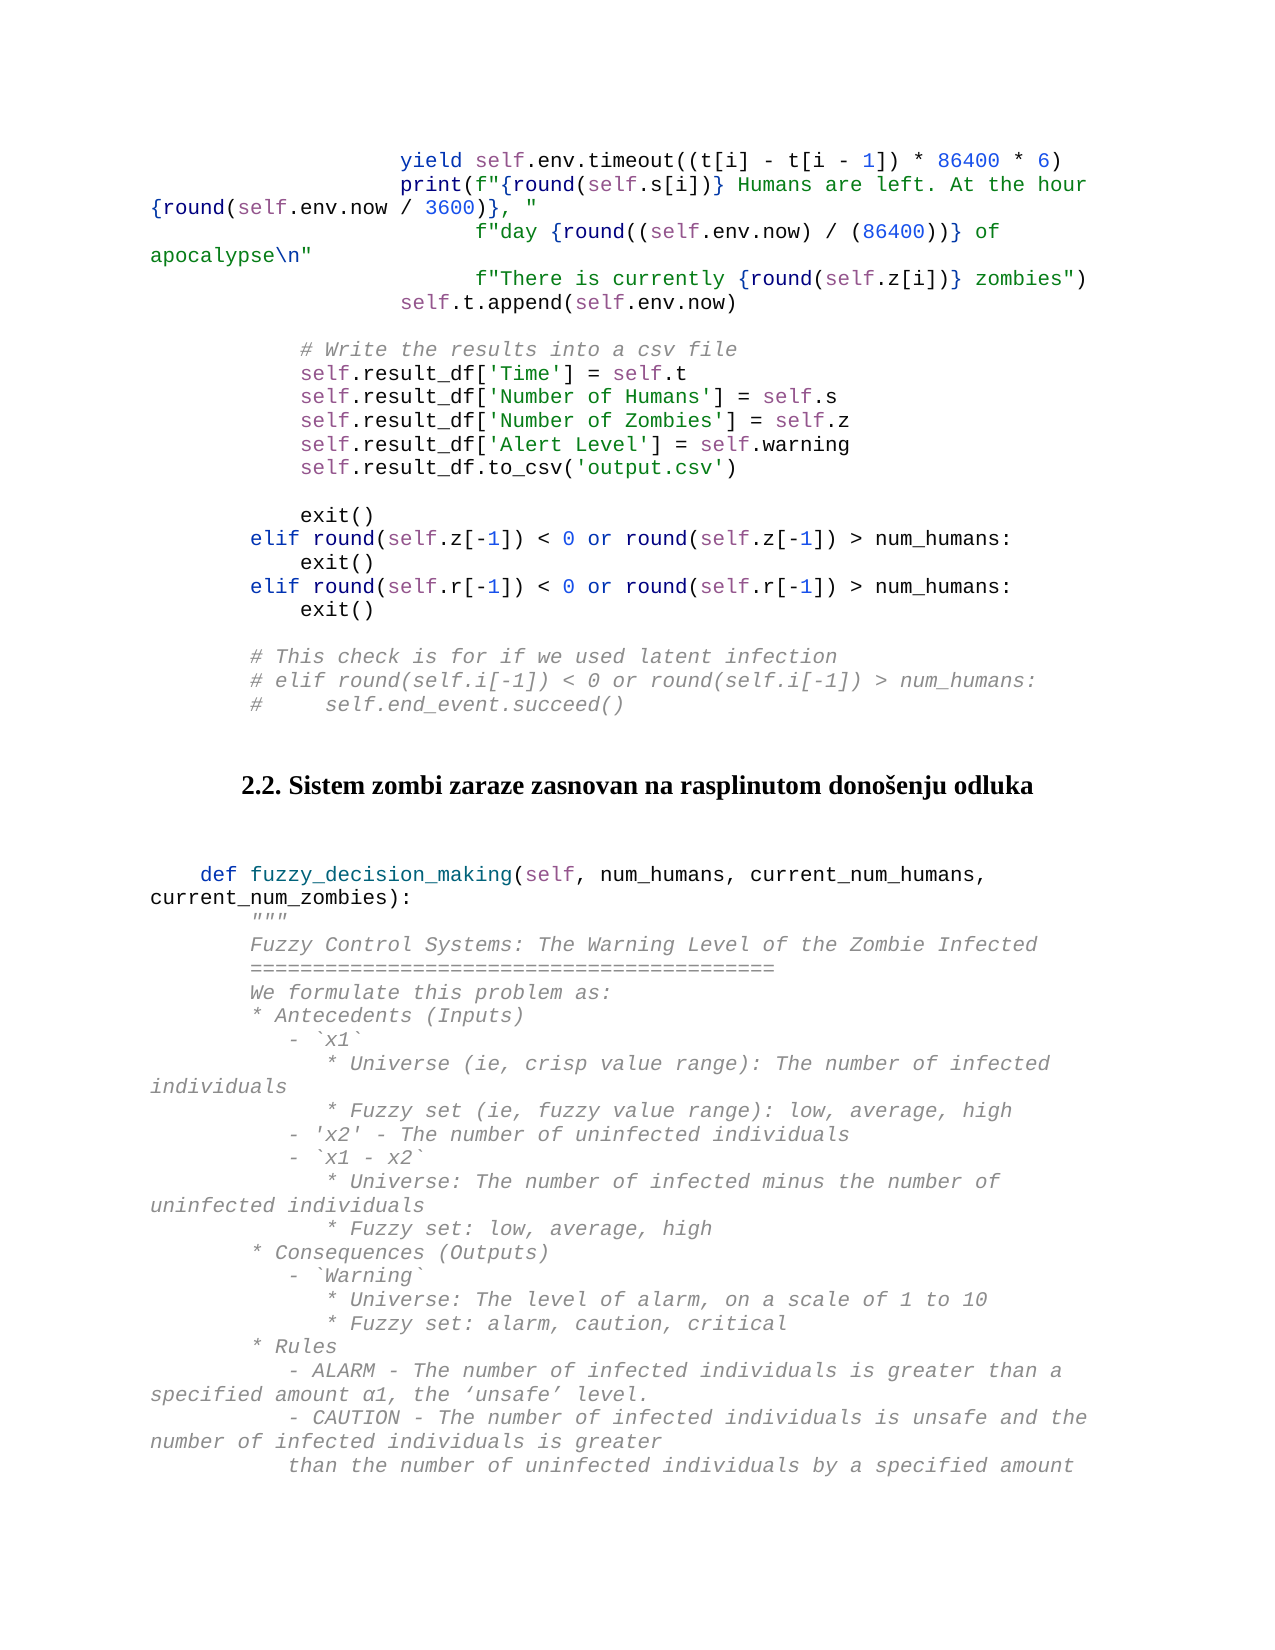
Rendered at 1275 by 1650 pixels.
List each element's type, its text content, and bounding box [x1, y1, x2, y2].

subtitle 2.2. Sistem zombi zaraze zasnovan na rasplinutom donošenju odluka [150, 769, 1125, 800]
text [150, 840, 1125, 1478]
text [150, 150, 1125, 744]
